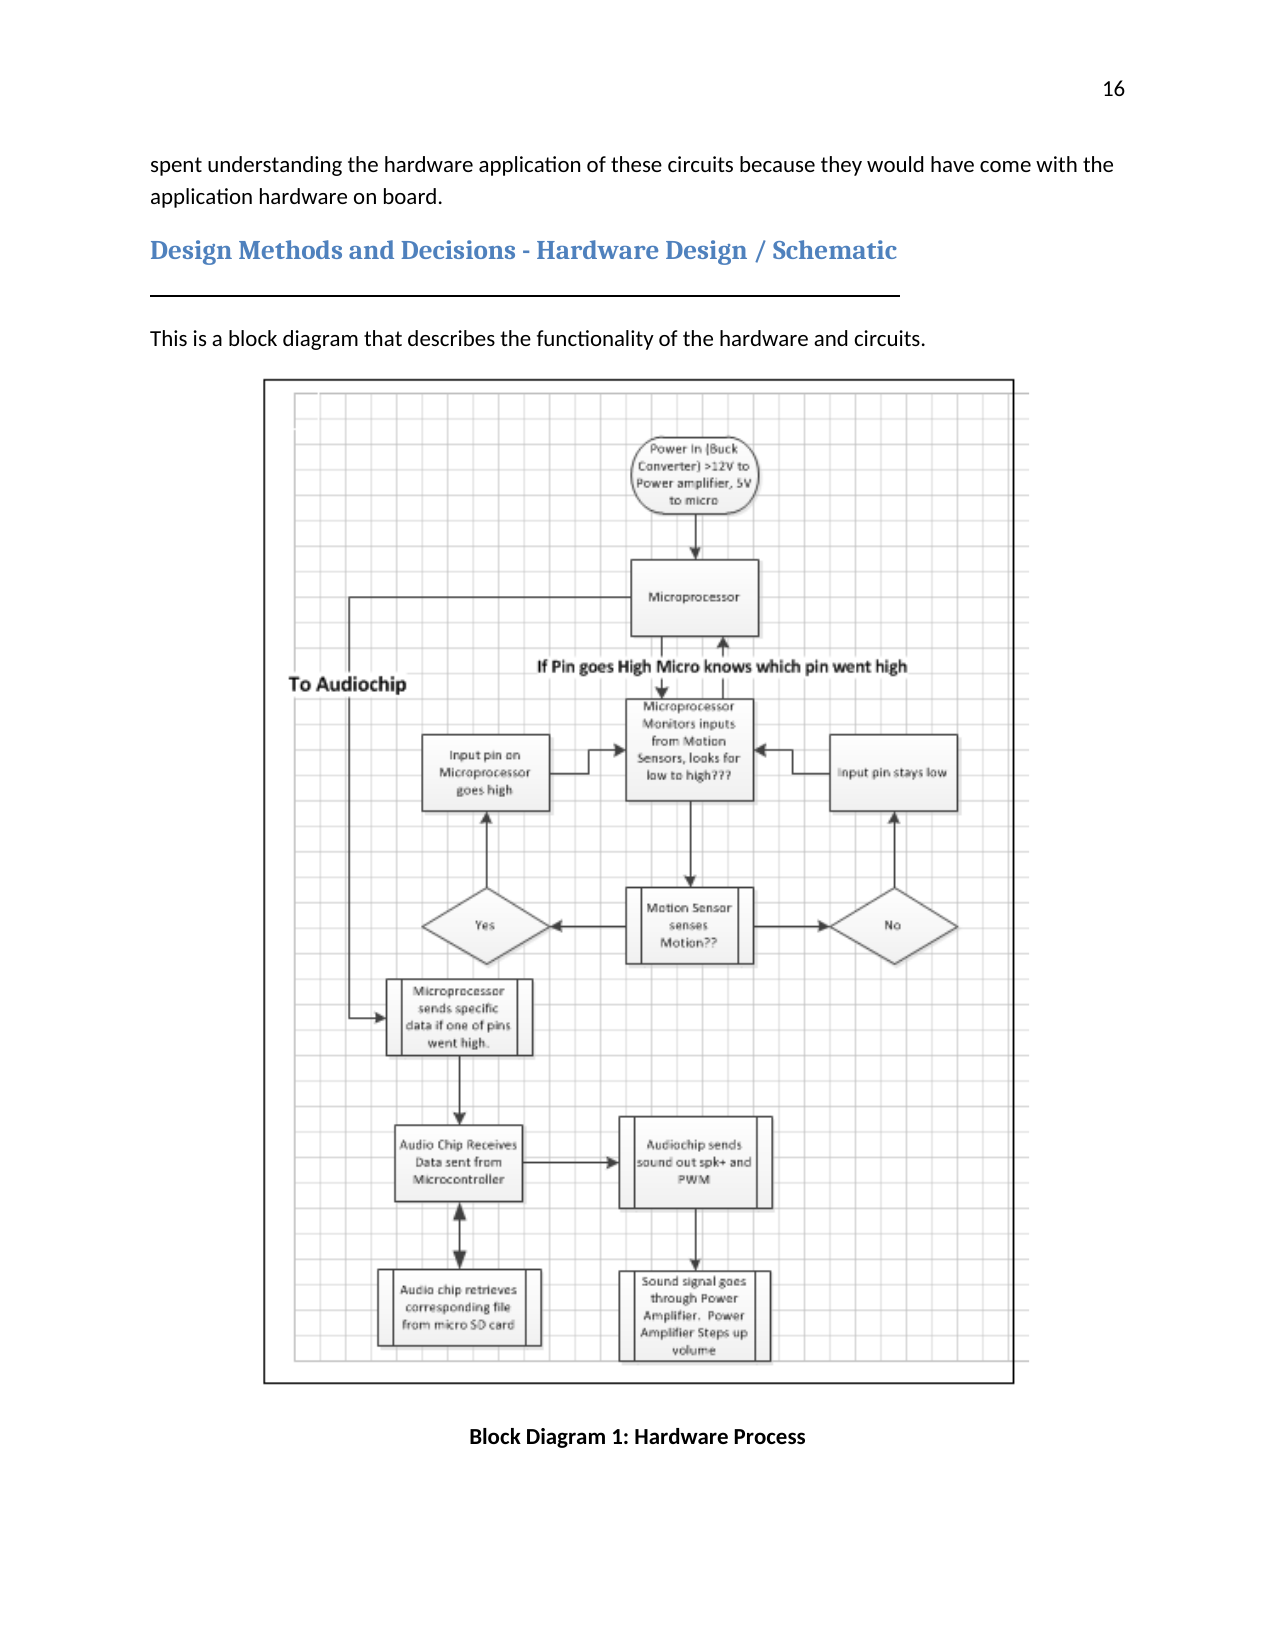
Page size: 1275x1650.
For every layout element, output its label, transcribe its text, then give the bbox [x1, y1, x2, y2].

text Block Diagram 1: Hardware Process [150, 1422, 1125, 1450]
subtitle Design Methods and Decisions - Hardware Design / Schematic [150, 235, 1125, 266]
text This is a block diagram that describes the functionality of the hardware and circuits. [150, 324, 1125, 352]
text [150, 150, 1125, 210]
picture [245, 377, 1030, 1398]
